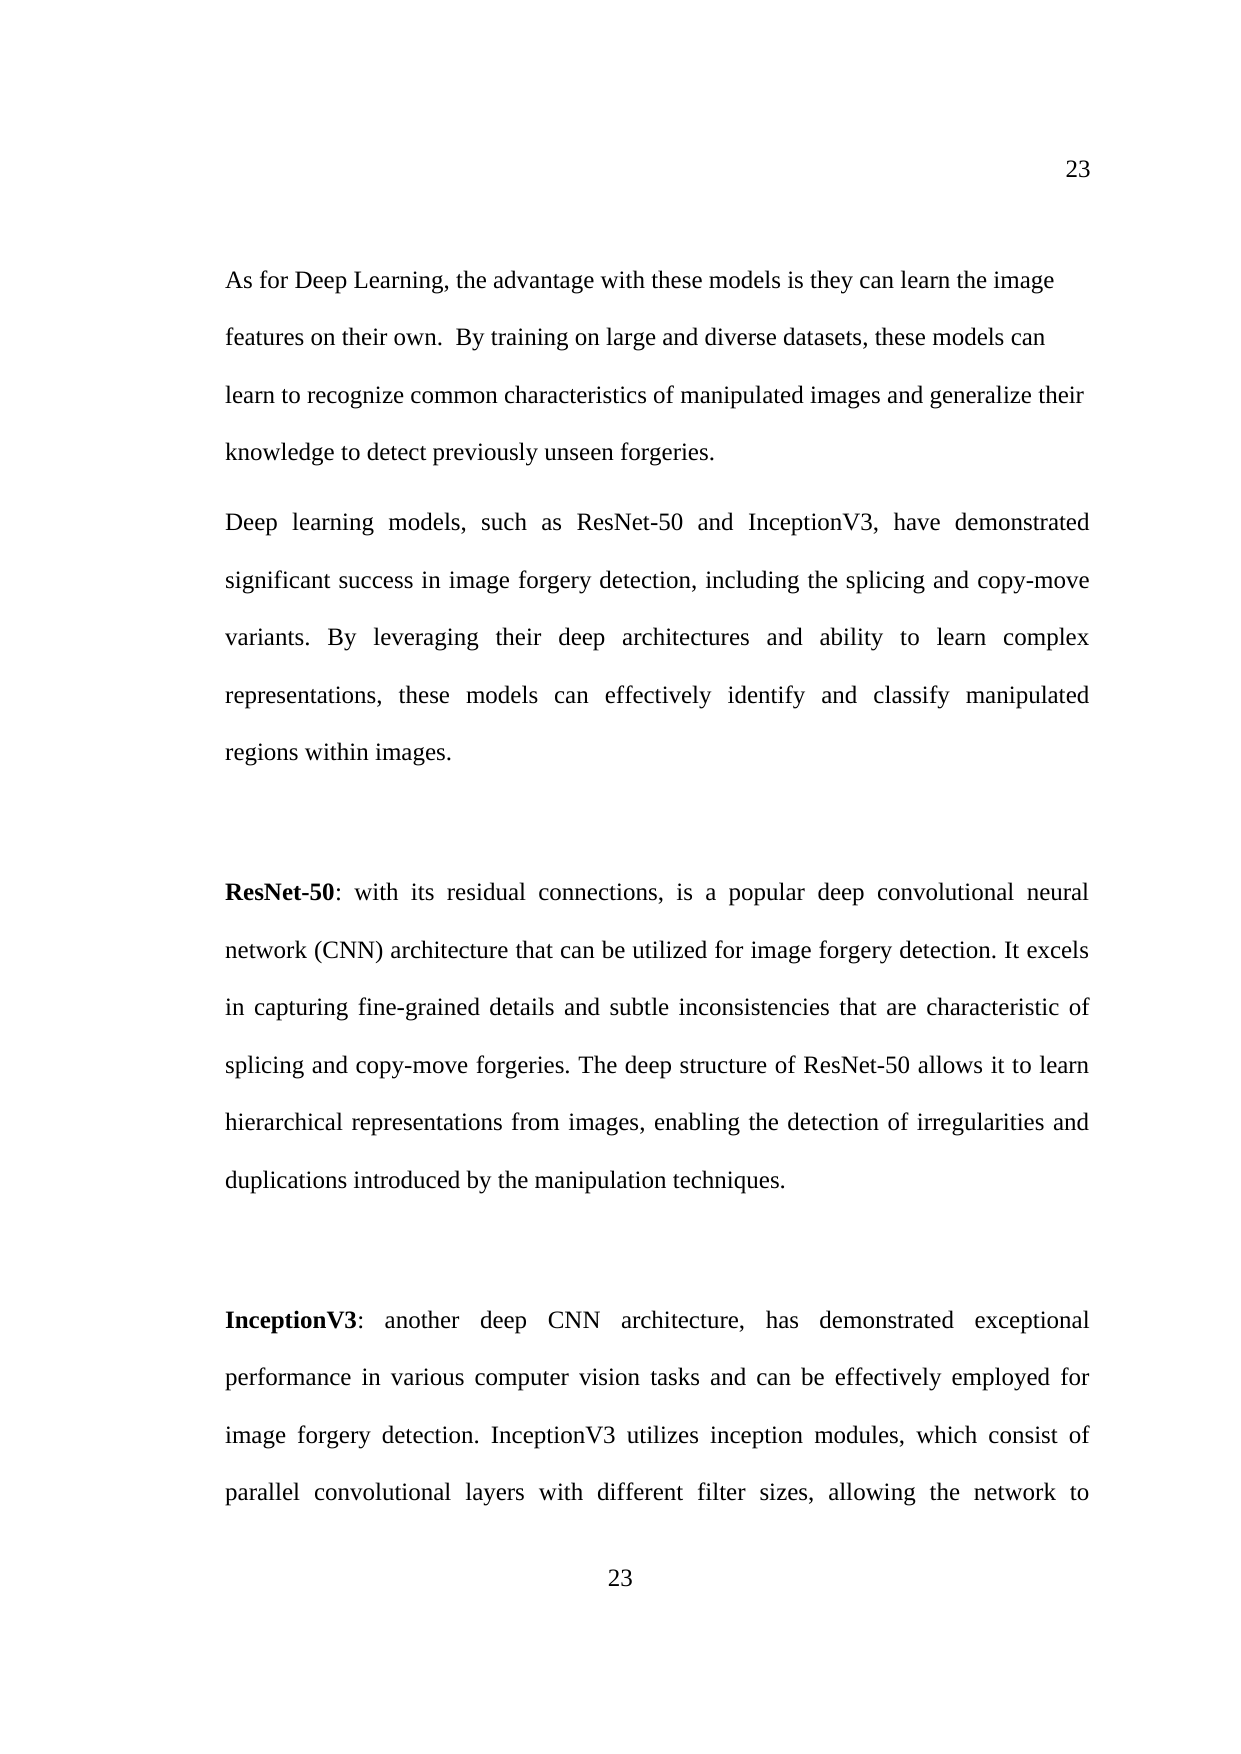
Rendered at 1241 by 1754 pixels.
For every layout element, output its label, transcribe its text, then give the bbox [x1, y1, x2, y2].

text Deep learning models, such as ResNet-50 and InceptionV3, have demonstrated significant success in image forgery detection, including the splicing and copy-move variants. By leveraging their deep architectures and ability to learn complex representations, these models can effectively identify and classify manipulated regions within images. [225, 507, 1090, 766]
text As for Deep Learning, the advantage with these models is they can learn the image features on their own. By training on large and diverse datasets, these models can learn to recognize common characteristics of manipulated images and generalize their knowledge to detect previously unseen forgeries. [225, 265, 1090, 466]
text ResNet-50: with its residual connections, is a popular deep convolutional neural network (CNN) architecture that can be utilized for image forgery detection. It excels in capturing fine-grained details and subtle inconsistencies that are characteristic of splicing and copy-move forgeries. The deep structure of ResNet-50 allows it to learn hierarchical representations from images, enabling the detection of irregularities and duplications introduced by the manipulation techniques. [225, 877, 1090, 1194]
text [225, 1305, 1090, 1506]
